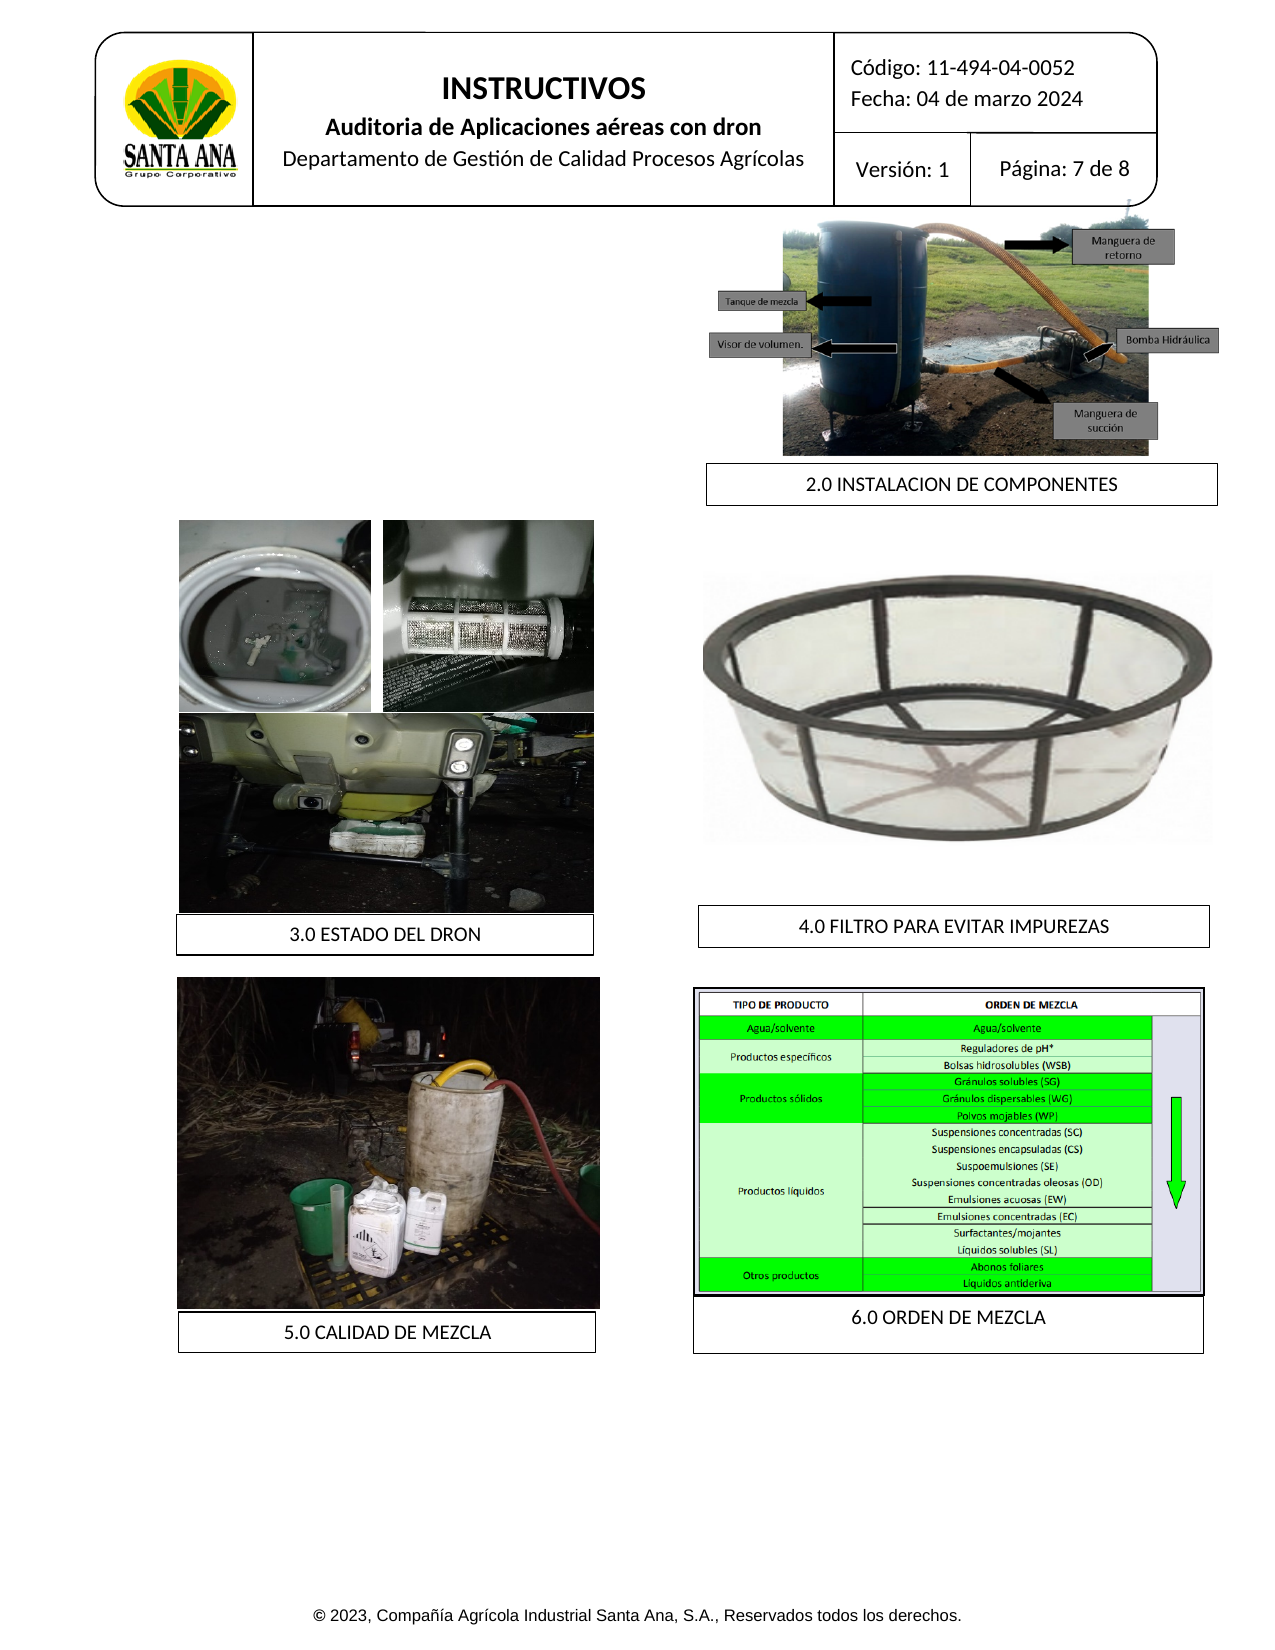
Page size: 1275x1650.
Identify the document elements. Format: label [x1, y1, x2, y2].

picture [115, 54, 243, 182]
picture [179, 520, 371, 712]
picture [177, 977, 600, 1309]
picture [179, 713, 594, 913]
picture [383, 520, 594, 712]
picture [971, 199, 1144, 205]
picture [695, 989, 1203, 1294]
picture [707, 199, 1221, 464]
picture [703, 521, 1213, 898]
